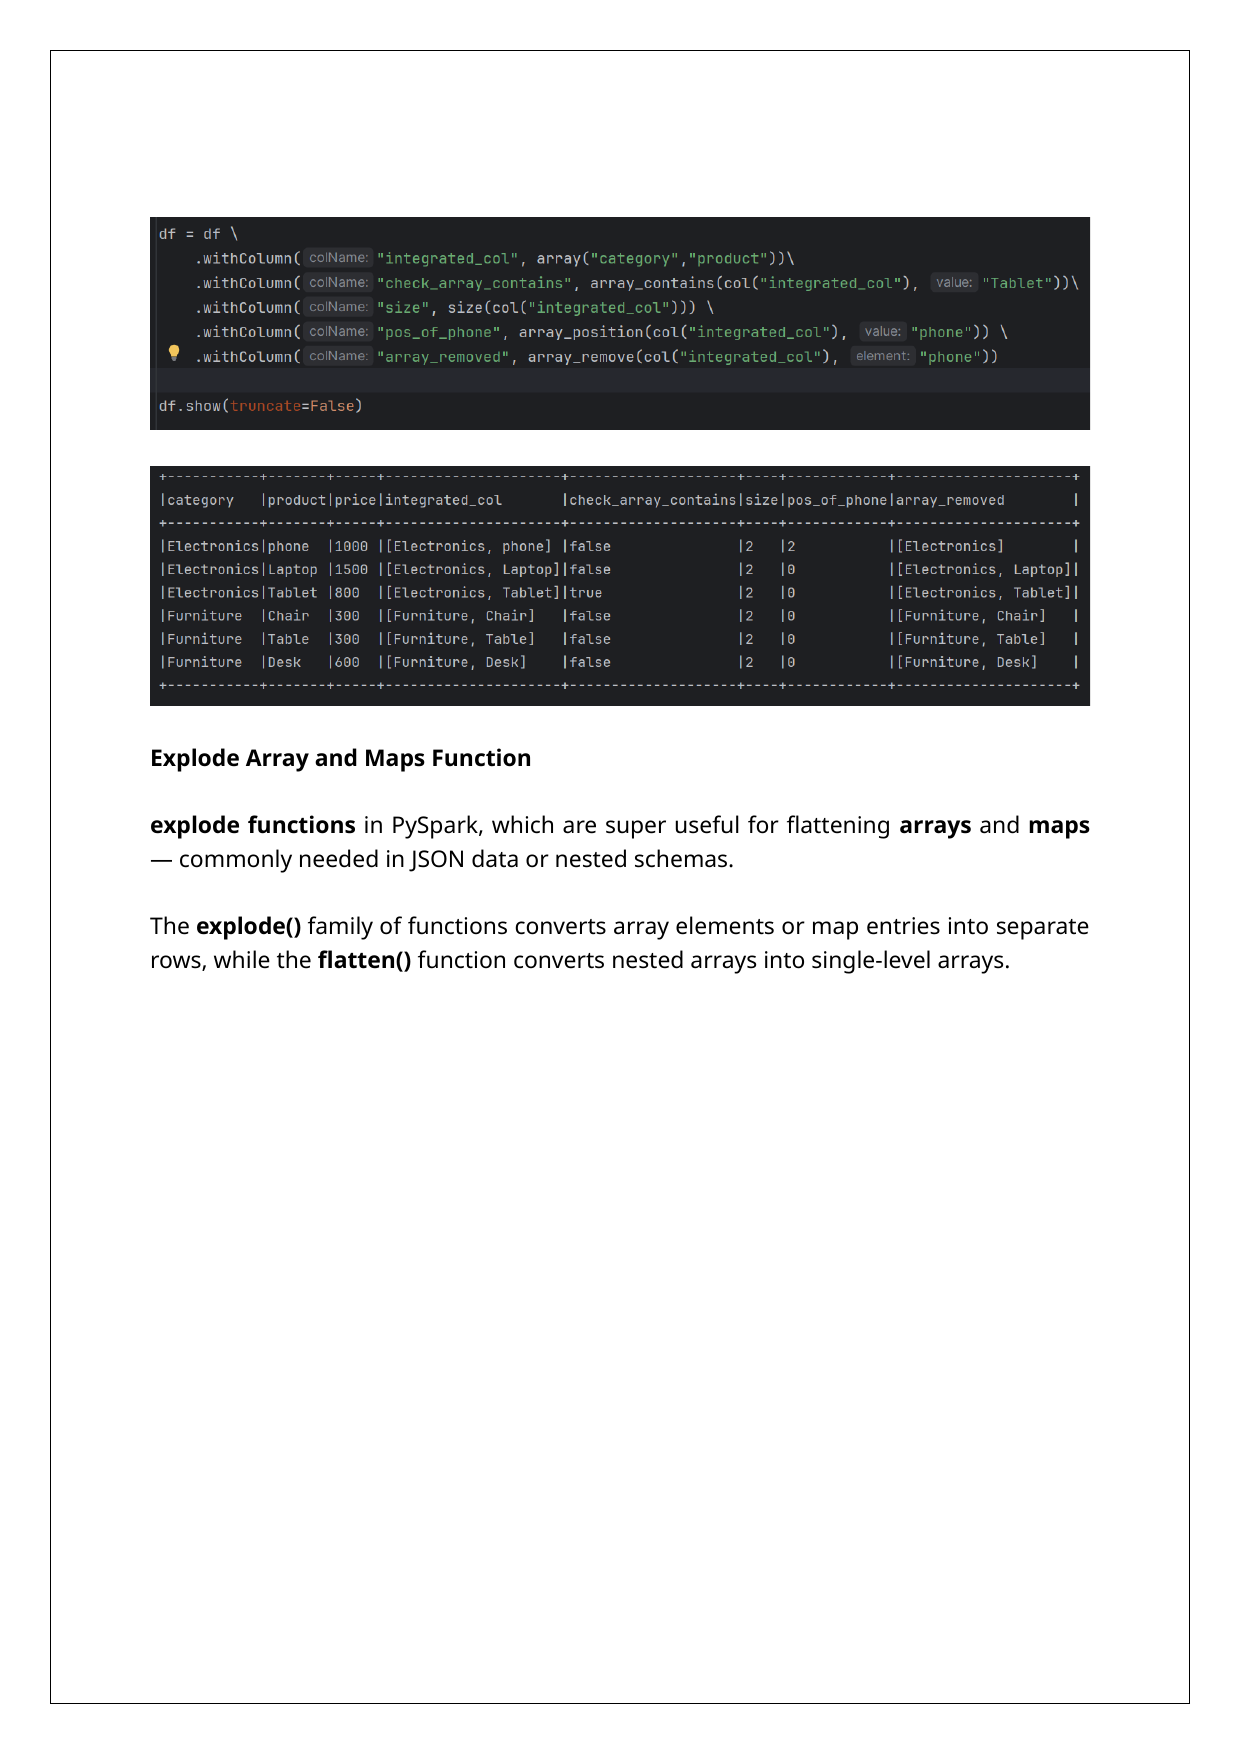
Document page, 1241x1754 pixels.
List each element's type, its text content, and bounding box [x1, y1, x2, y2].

text Explode Array and Maps Function [150, 741, 1090, 773]
text explode functions in PySpark, which are super useful for flattening arrays and maps — commonly needed in JSON data or nested schemas. [150, 809, 1090, 874]
picture [150, 217, 1091, 430]
picture [150, 466, 1091, 706]
text The explode() family of functions converts array elements or map entries into separate rows, while the flatten() function converts nested arrays into single-level arrays. [150, 910, 1090, 975]
